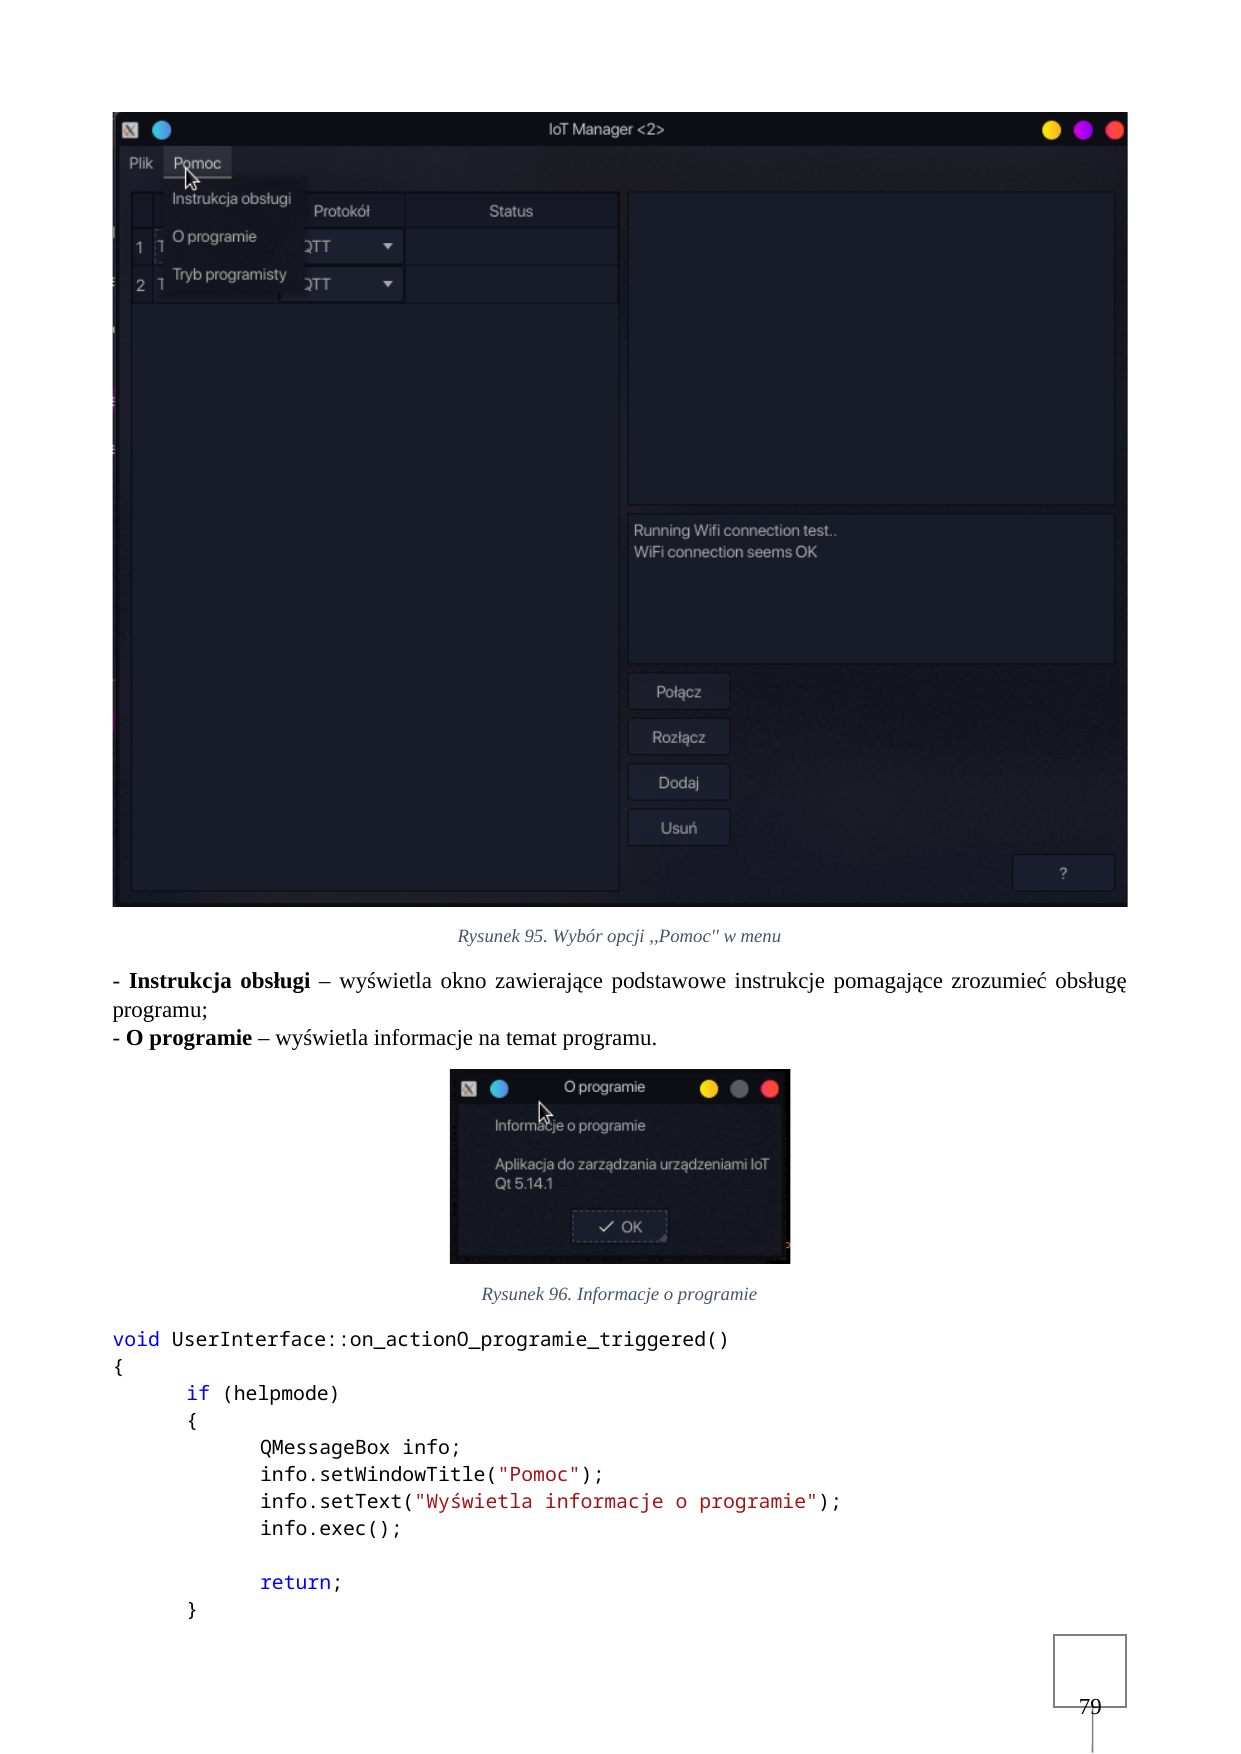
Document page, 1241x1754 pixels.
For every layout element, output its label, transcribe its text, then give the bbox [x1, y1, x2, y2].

text if (helpmode) [112, 1379, 1128, 1406]
text info.setWindowTitle("Pomoc"); [112, 1460, 1128, 1487]
text info.exec(); [112, 1514, 1128, 1541]
picture [112, 112, 1128, 907]
text Rysunek . Wybór opcji ,,Pomoc'' w menu [112, 925, 1128, 947]
text return; [112, 1568, 1128, 1595]
text void UserInterface::on_actionO_programie_triggered() [112, 1325, 1128, 1352]
text - Instrukcja obsługi – wyświetla okno zawierające podstawowe instrukcje pomagające zrozumieć obsługę programu; - O programie – wyświetla informacje na temat programu. [112, 968, 1128, 1051]
text { [112, 1352, 1128, 1379]
text QMessageBox info; [112, 1433, 1128, 1460]
picture [449, 1069, 791, 1264]
text info.setText("Wyświetla informacje o programie"); [112, 1487, 1128, 1514]
text } [112, 1595, 1128, 1622]
text { [112, 1406, 1128, 1433]
